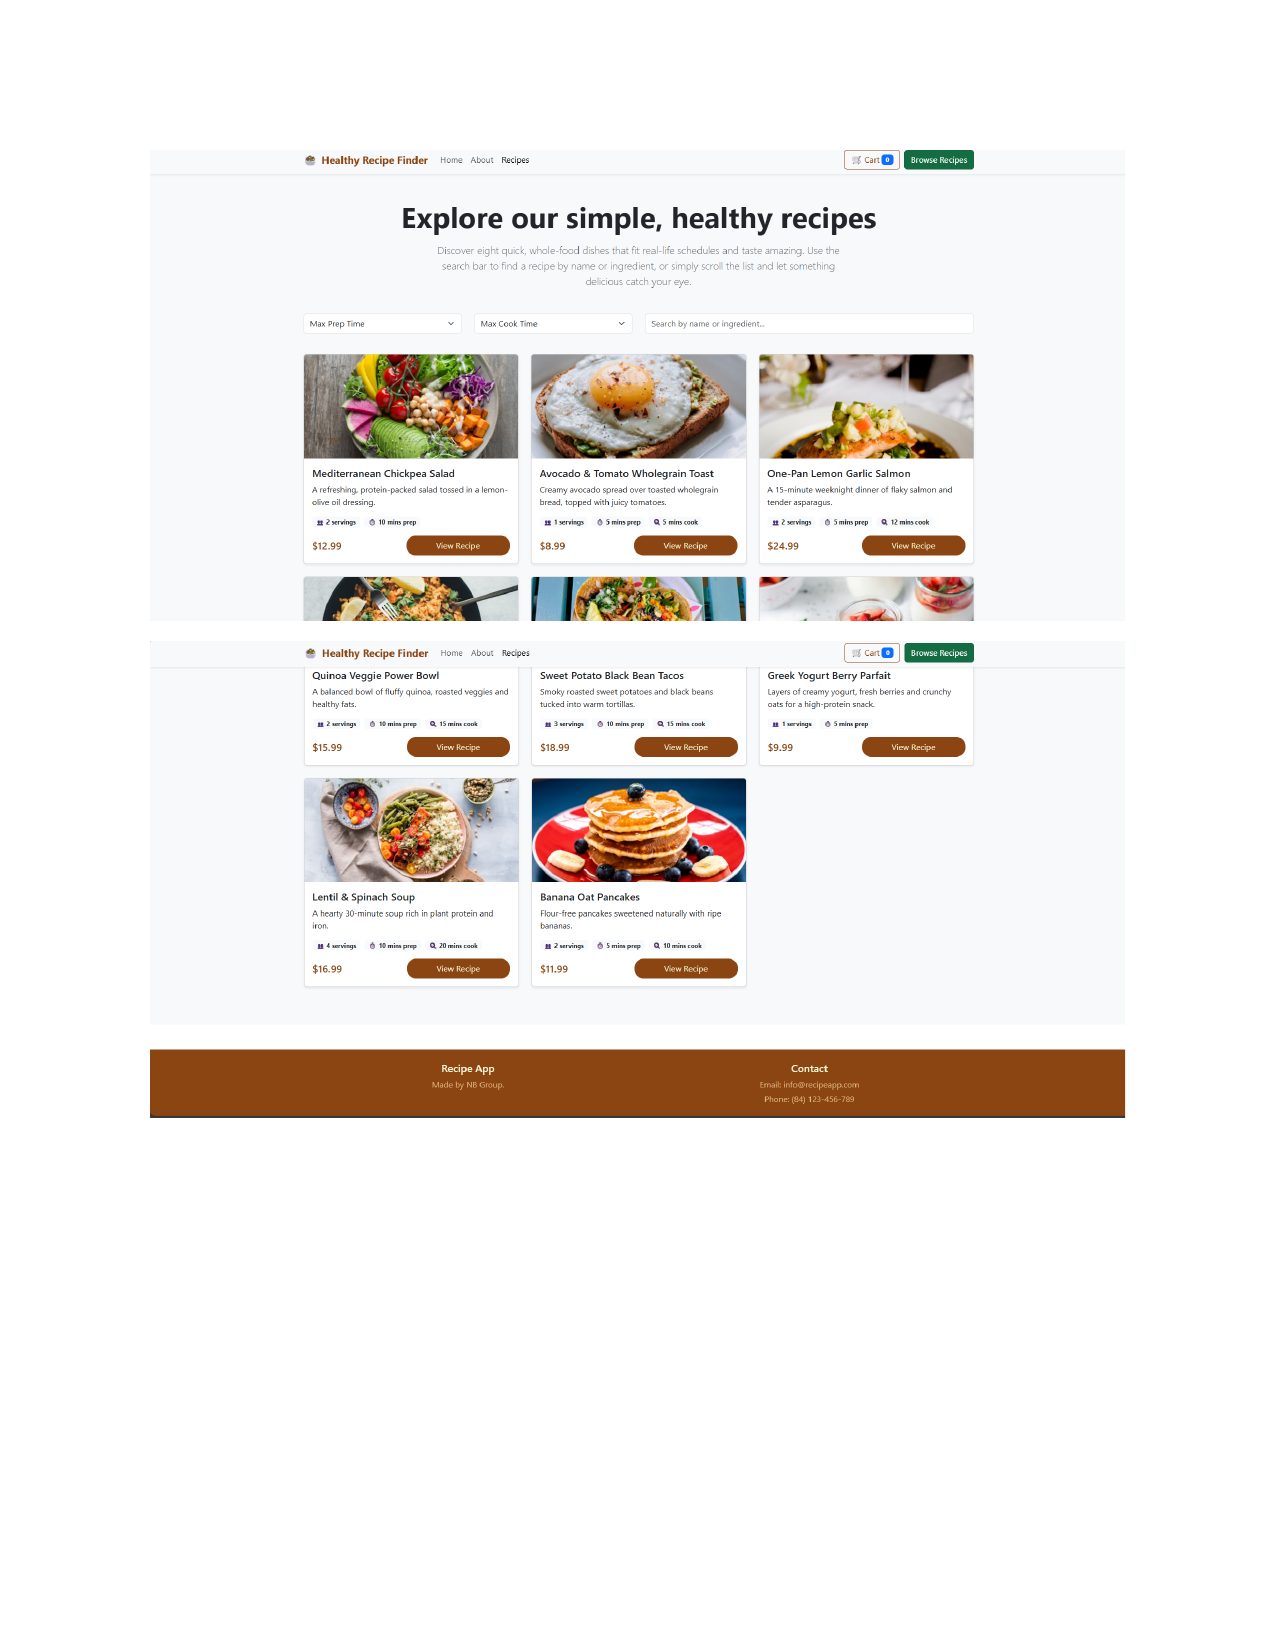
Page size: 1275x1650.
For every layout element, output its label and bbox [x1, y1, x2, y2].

picture [150, 150, 1125, 621]
picture [150, 641, 1125, 1118]
